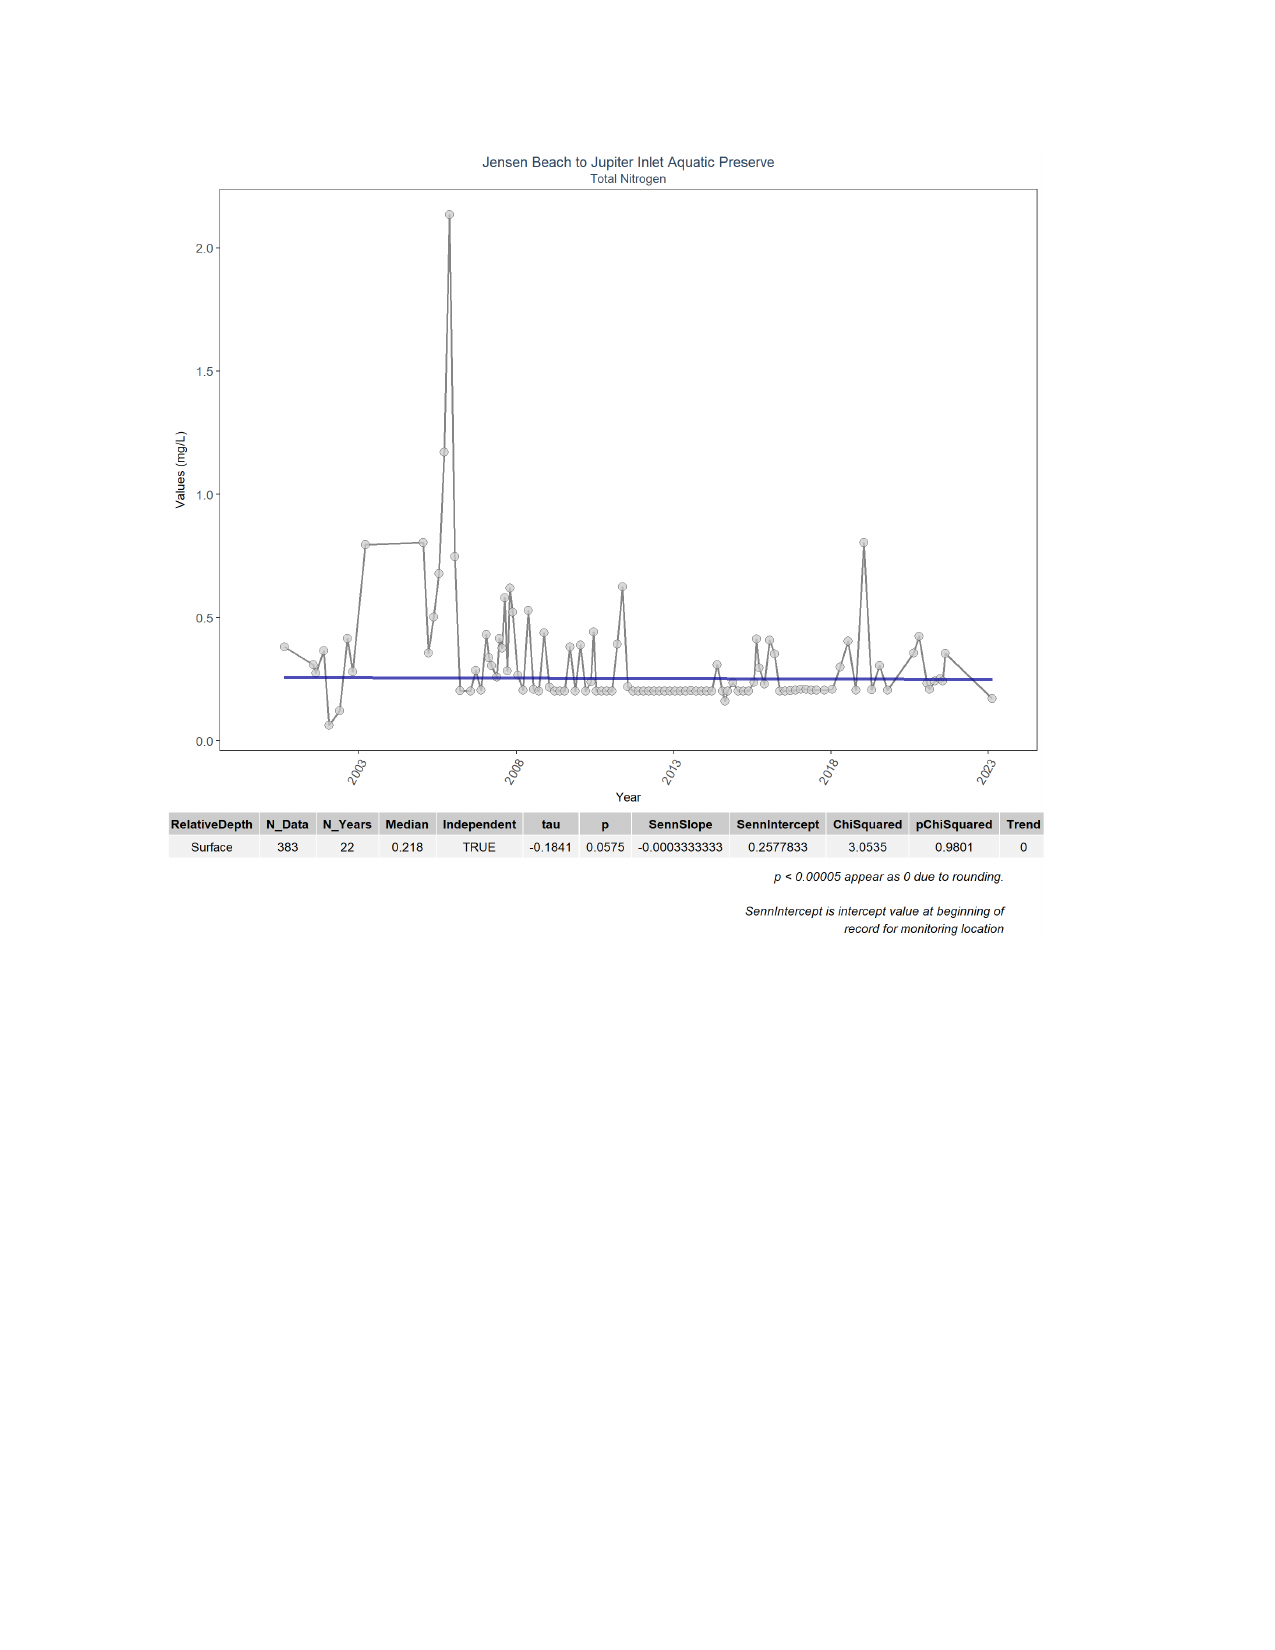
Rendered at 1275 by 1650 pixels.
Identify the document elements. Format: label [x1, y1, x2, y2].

picture [168, 150, 1044, 938]
